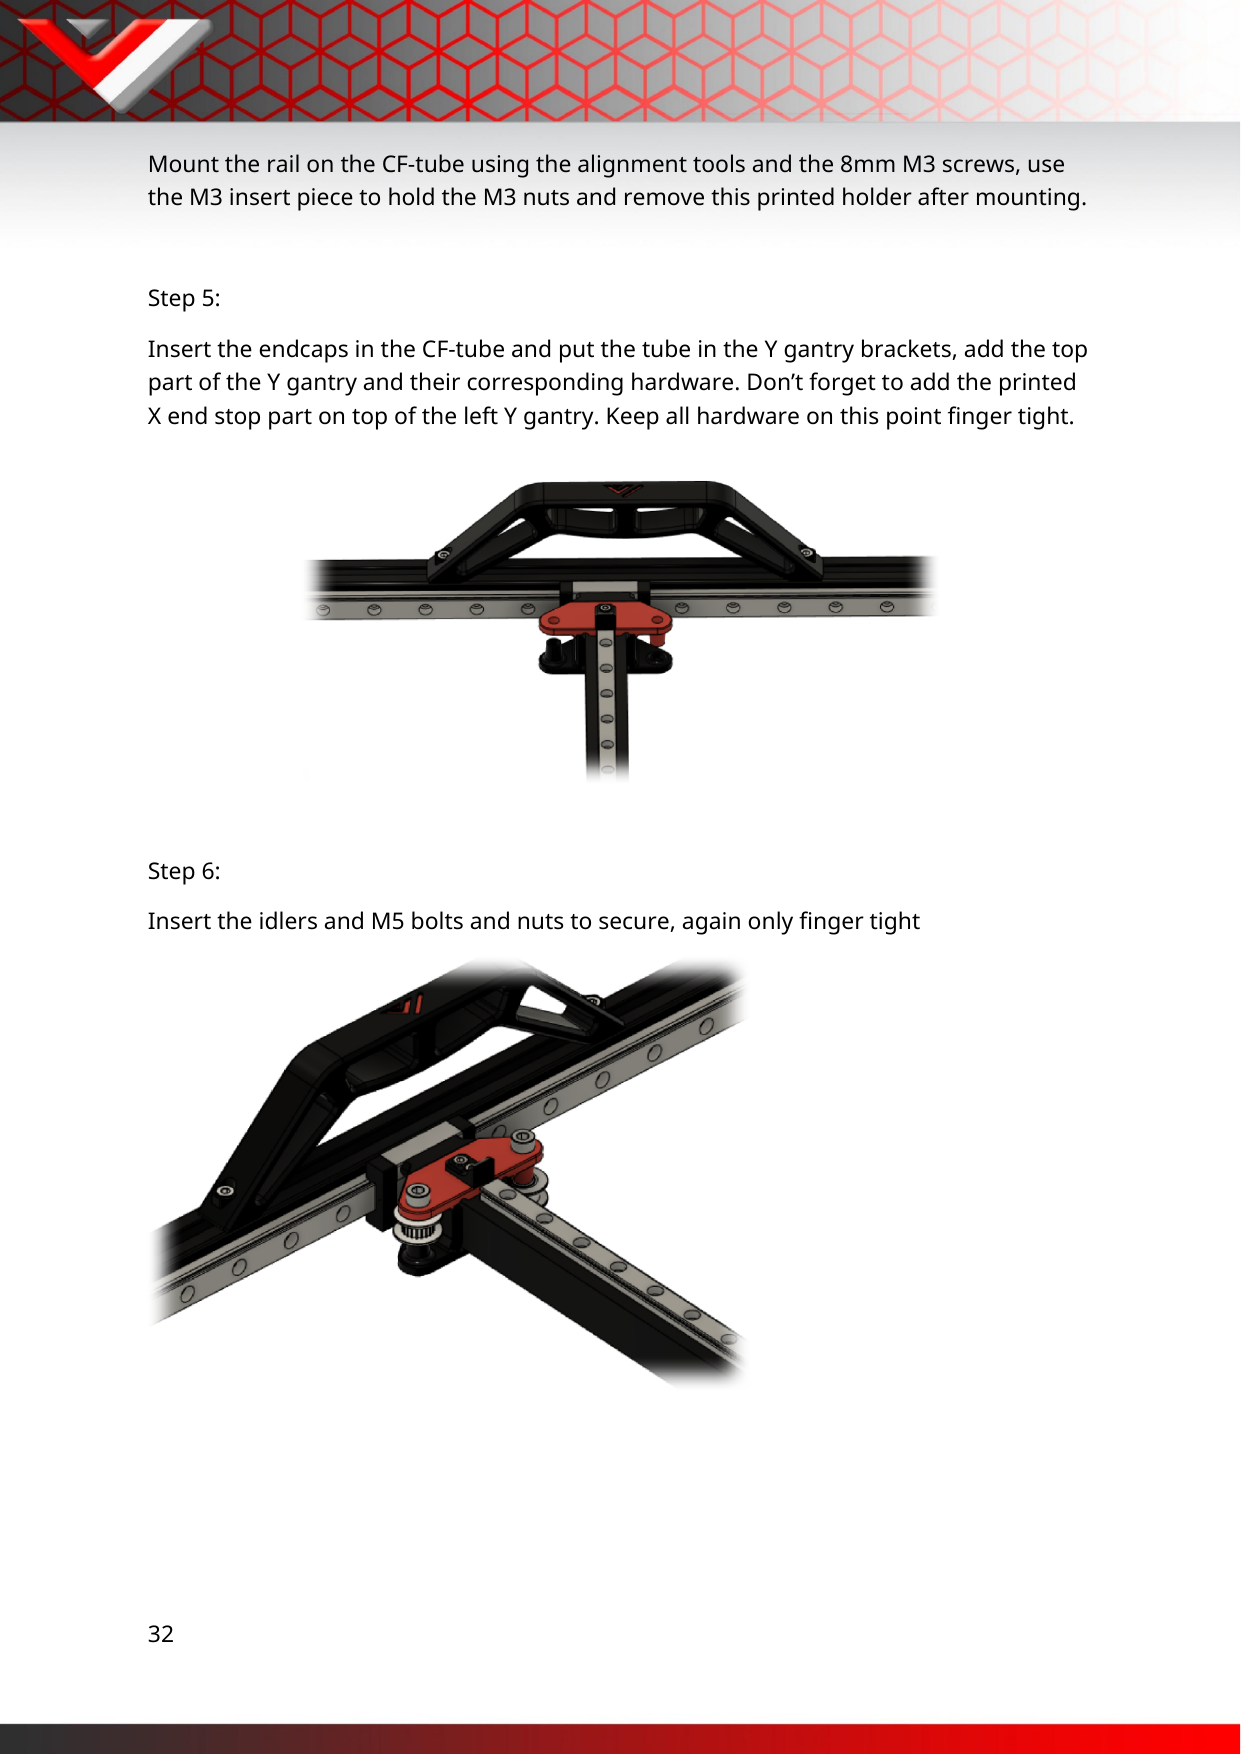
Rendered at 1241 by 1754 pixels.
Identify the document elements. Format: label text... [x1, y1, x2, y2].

text Mount the rail on the CF-tube using the alignment tools and the 8mm M3 screws, use the M3 insert piece to hold the M3 nuts and remove this printed holder after mounting. [148, 148, 1093, 213]
picture [0, 0, 1241, 1754]
text Step 5: [148, 282, 1093, 313]
text Step 6: [148, 854, 1093, 886]
text Insert the endcaps in the CF-tube and put the tube in the Y gantry brackets, add the top part of the Y gantry and their corresponding hardware. Don’t forget to add the printed X end stop part on top of the left Y gantry. Keep all hardware on this point finger tight. [148, 333, 1093, 431]
text Insert the idlers and M5 bolts and nuts to secure, again only finger tight [148, 905, 1093, 936]
